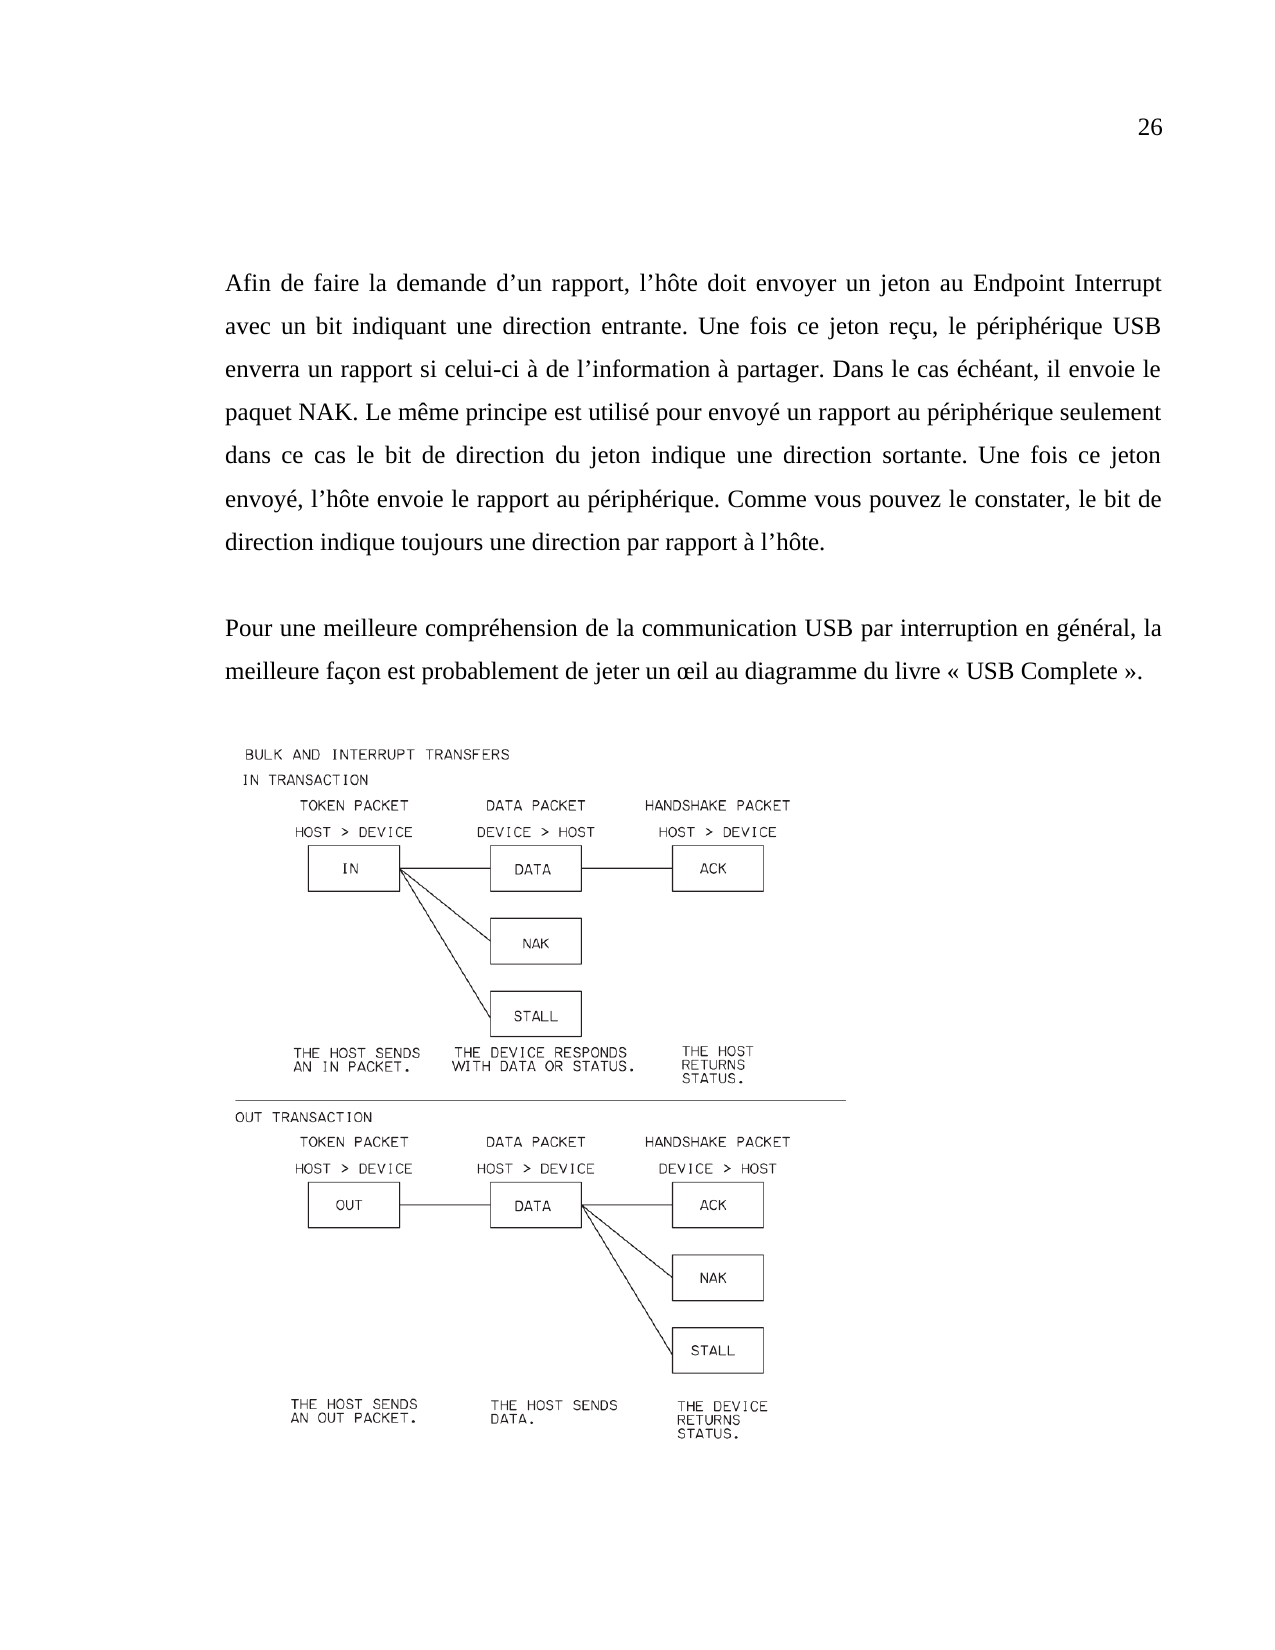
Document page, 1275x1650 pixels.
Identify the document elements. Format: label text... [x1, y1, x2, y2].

text Afin de faire la demande d’un rapport, l’hôte doit envoyer un jeton au Endpoint Interrupt avec un bit indiquant une direction entrante. Une fois ce jeton reçu, le périphérique USB enverra un rapport si celui-ci à de l’information à partager. Dans le cas échéant, il envoie le paquet NAK. Le même principe est utilisé pour envoyé un rapport au périphérique seulement dans ce cas le bit de direction du jeton indique une direction sortante. Une fois ce jeton envoyé, l’hôte envoie le rapport au périphérique. Comme vous pouvez le constater, le bit de direction indique toujours une direction par rapport à l’hôte. [225, 268, 1162, 556]
picture [225, 742, 857, 1448]
text Pour une meilleure compréhension de la communication USB par interruption en général, la meilleure façon est probablement de jeter un œil au diagramme du livre « USB Complete ». [225, 613, 1162, 685]
